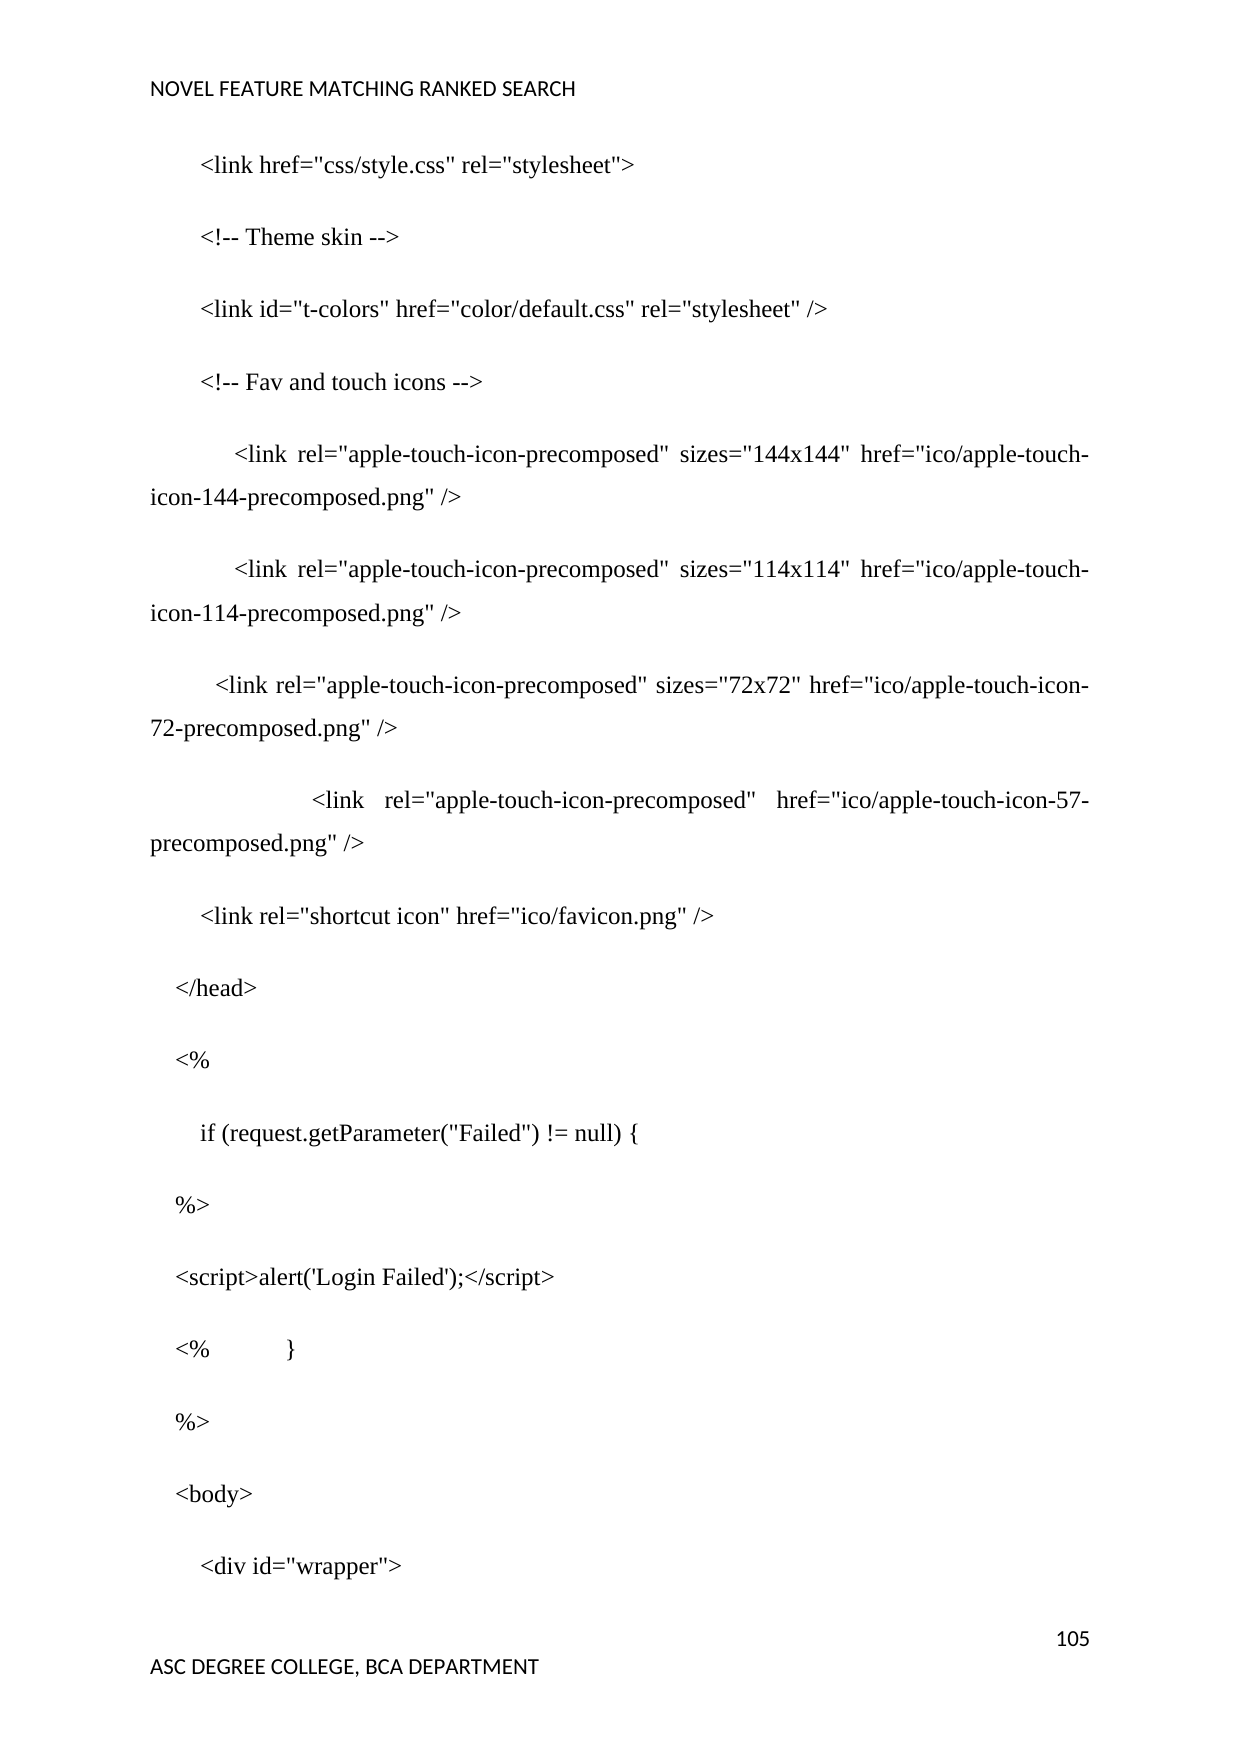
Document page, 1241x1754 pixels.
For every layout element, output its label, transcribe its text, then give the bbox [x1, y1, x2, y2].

subtitle <div id="wrapper"> [150, 1551, 1090, 1580]
subtitle </head> [150, 973, 1090, 1002]
subtitle <!-- Fav and touch icons --> [150, 367, 1090, 396]
subtitle <link href="css/style.css" rel="stylesheet"> [150, 150, 1090, 179]
subtitle <% [150, 1045, 1090, 1074]
subtitle <script>alert('Login Failed');</script> [150, 1262, 1090, 1291]
subtitle <link rel="apple-touch-icon-precomposed" sizes="114x114" href="ico/apple-touch-icon-114-precomposed.png" /> [150, 554, 1090, 626]
subtitle <link rel="apple-touch-icon-precomposed" sizes="144x144" href="ico/apple-touch-icon-144-precomposed.png" /> [150, 439, 1090, 511]
subtitle <link rel="apple-touch-icon-precomposed" sizes="72x72" href="ico/apple-touch-icon-72-precomposed.png" /> [150, 670, 1090, 742]
subtitle <!-- Theme skin --> [150, 222, 1090, 251]
subtitle %> [150, 1407, 1090, 1436]
subtitle <% } [150, 1334, 1090, 1363]
subtitle if (request.getParameter("Failed") != null) { [150, 1118, 1090, 1146]
subtitle <link rel="shortcut icon" href="ico/favicon.png" /> [150, 901, 1090, 929]
subtitle <body> [150, 1479, 1090, 1508]
subtitle <link id="t-colors" href="color/default.css" rel="stylesheet" /> [150, 294, 1090, 323]
subtitle <link rel="apple-touch-icon-precomposed" href="ico/apple-touch-icon-57-precomposed.png" /> [150, 785, 1090, 857]
subtitle %> [150, 1190, 1090, 1219]
